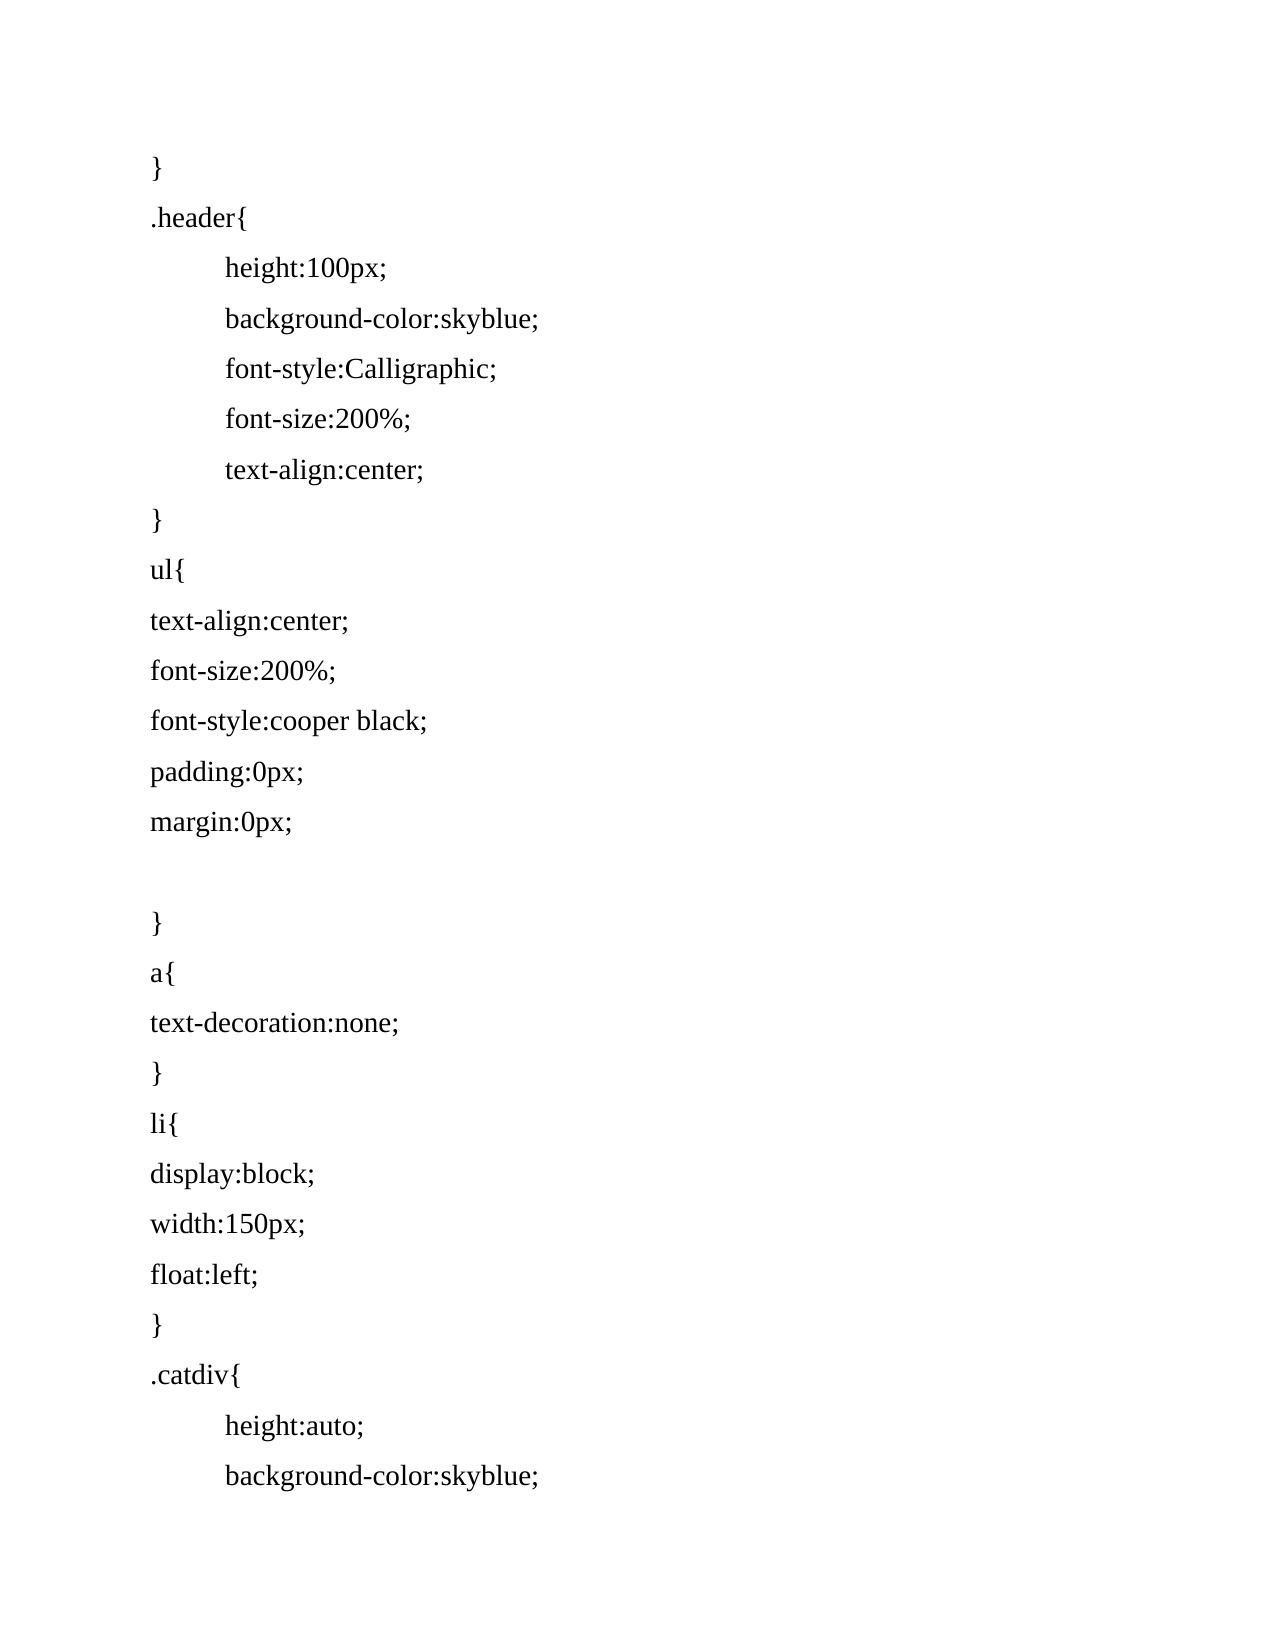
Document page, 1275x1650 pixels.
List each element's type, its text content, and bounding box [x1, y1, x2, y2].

text float:left; [150, 1257, 1125, 1290]
text a{ [150, 955, 1125, 988]
text text-decoration:none; [150, 1005, 1125, 1039]
text font-style:cooper black; [150, 703, 1125, 737]
text } [150, 1307, 1125, 1341]
text height:auto; [150, 1408, 1125, 1441]
text padding:0px; [150, 754, 1125, 787]
text text-align:center; [150, 603, 1125, 636]
text background-color:skyblue; [150, 301, 1125, 334]
text font-size:200%; [150, 402, 1125, 435]
text .header{ [150, 200, 1125, 234]
text ul{ [150, 552, 1125, 586]
text } [150, 502, 1125, 536]
text } [150, 905, 1125, 938]
text height:100px; [150, 251, 1125, 284]
text font-size:200%; [150, 653, 1125, 687]
text font-style:Calligraphic; [150, 351, 1125, 385]
text text-align:center; [150, 452, 1125, 485]
text .catdiv{ [150, 1357, 1125, 1391]
text margin:0px; [150, 804, 1125, 838]
text display:block; [150, 1156, 1125, 1190]
text } [150, 1056, 1125, 1089]
text } [150, 150, 1125, 183]
text background-color:skyblue; [150, 1458, 1125, 1492]
text li{ [150, 1106, 1125, 1139]
text width:150px; [150, 1207, 1125, 1240]
